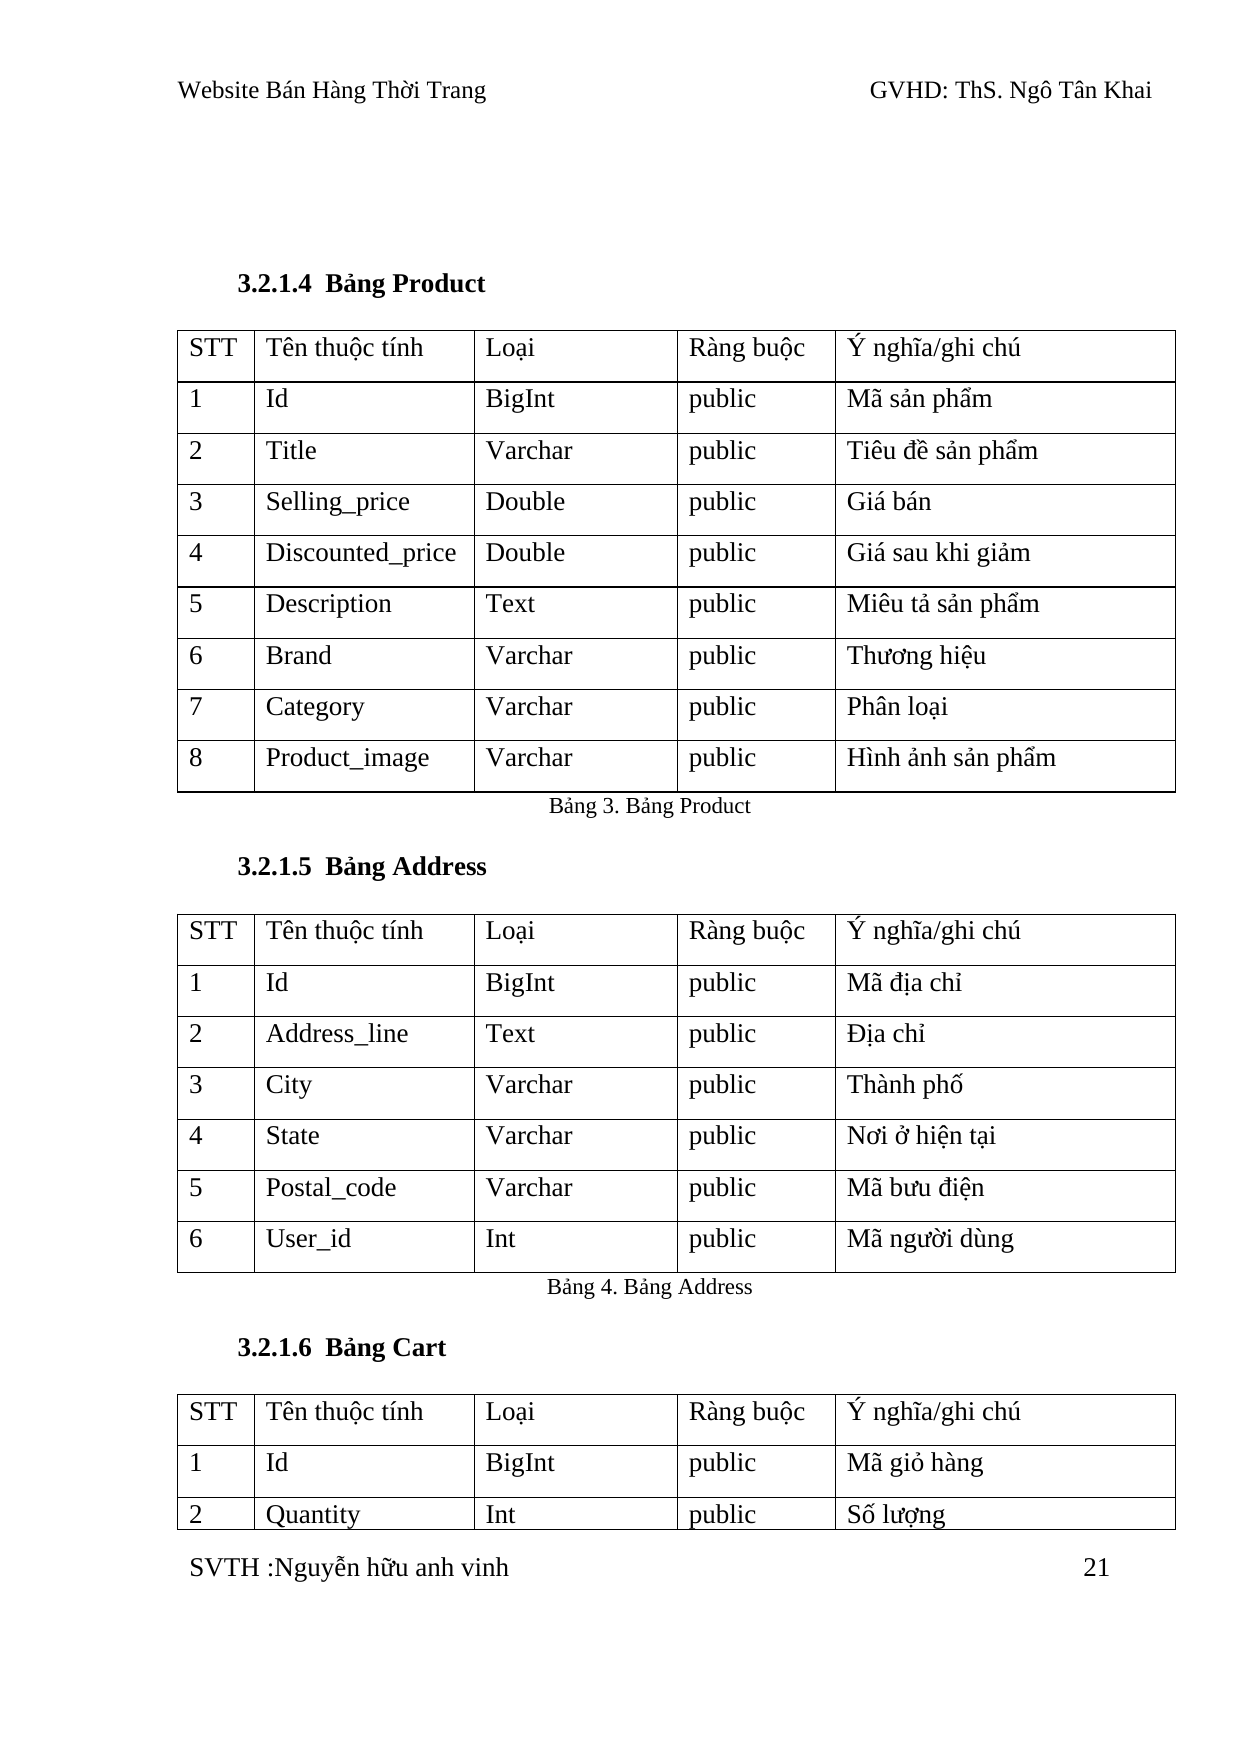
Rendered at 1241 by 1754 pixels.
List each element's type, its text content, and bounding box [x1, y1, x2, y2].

table_header STT [178, 1395, 254, 1445]
table_cell 1 [178, 1446, 254, 1497]
table_cell BigInt [475, 383, 677, 433]
table_cell public [678, 690, 835, 740]
table_cell Postal_code [255, 1171, 474, 1221]
table_cell Mã bưu điện [836, 1171, 1175, 1221]
table_cell Varchar [475, 741, 677, 791]
table_cell Địa chỉ [836, 1017, 1175, 1067]
table_cell Varchar [475, 639, 677, 689]
table_header Ràng buộc [678, 1395, 835, 1445]
table_cell public [678, 639, 835, 689]
table_cell 7 [178, 690, 254, 740]
table_cell public [678, 1222, 835, 1272]
table_cell City [255, 1068, 474, 1118]
table_cell 5 [178, 588, 254, 638]
table_cell public [678, 741, 835, 791]
table_cell Product_image [255, 741, 474, 791]
table_cell Tiêu đề sản phẩm [836, 434, 1175, 484]
table_cell Mã sản phẩm [836, 383, 1175, 433]
table_cell Int [475, 1222, 677, 1272]
table_cell User_id [255, 1222, 474, 1272]
table_cell 6 [178, 639, 254, 689]
table_header Ý nghĩa/ghi chú [836, 331, 1175, 381]
table_cell Mã địa chỉ [836, 966, 1175, 1016]
table_header Ràng buộc [678, 331, 835, 381]
table_cell Hình ảnh sản phẩm [836, 741, 1175, 791]
table_cell 2 [178, 434, 254, 484]
table_cell Varchar [475, 434, 677, 484]
subtitle 3.2.1.6 Bảng Cart [237, 1331, 1122, 1362]
table_cell 1 [178, 966, 254, 1016]
table_cell Số lượng [836, 1498, 1175, 1529]
table_cell Varchar [475, 1068, 677, 1118]
table_cell Thương hiệu [836, 639, 1175, 689]
table_cell BigInt [475, 966, 677, 1016]
table_cell 2 [178, 1498, 254, 1529]
table_cell 6 [178, 1222, 254, 1272]
table_cell Nơi ở hiện tại [836, 1120, 1175, 1170]
table_cell public [678, 1498, 835, 1529]
table_cell Selling_price [255, 485, 474, 535]
table_cell public [678, 966, 835, 1016]
table_cell 4 [178, 536, 254, 586]
table_cell Id [255, 1446, 474, 1497]
table_cell Address_line [255, 1017, 474, 1067]
table_cell public [678, 536, 835, 586]
table_cell public [678, 383, 835, 433]
table_header Tên thuộc tính [255, 915, 474, 965]
table_cell public [678, 1171, 835, 1221]
table_cell Varchar [475, 1171, 677, 1221]
table_cell public [678, 485, 835, 535]
table_cell Giá bán [836, 485, 1175, 535]
table_cell Mã giỏ hàng [836, 1446, 1175, 1497]
table_cell BigInt [475, 1446, 677, 1497]
table_cell public [678, 1446, 835, 1497]
table_cell Description [255, 588, 474, 638]
table_cell public [678, 1120, 835, 1170]
subtitle 3.2.1.4 Bảng Product [237, 267, 1122, 298]
table_cell Varchar [475, 690, 677, 740]
table_cell Int [475, 1498, 677, 1529]
table_cell Miêu tả sản phẩm [836, 588, 1175, 638]
table_header Tên thuộc tính [255, 331, 474, 381]
table_header Loại [475, 915, 677, 965]
table_cell 4 [178, 1120, 254, 1170]
table_header Tên thuộc tính [255, 1395, 474, 1445]
table_header Loại [475, 331, 677, 381]
table_cell 5 [178, 1171, 254, 1221]
table_header Ràng buộc [678, 915, 835, 965]
subtitle 3.2.1.5 Bảng Address [237, 850, 1122, 881]
table_cell Id [255, 966, 474, 1016]
table_cell Mã người dùng [836, 1222, 1175, 1272]
table_cell 8 [178, 741, 254, 791]
table_cell Category [255, 690, 474, 740]
table_cell Id [255, 383, 474, 433]
table_cell Giá sau khi giảm [836, 536, 1175, 586]
table_cell public [678, 434, 835, 484]
table_header Loại [475, 1395, 677, 1445]
table_cell public [678, 588, 835, 638]
table_cell Text [475, 588, 677, 638]
text Bảng 3. Bảng Product [177, 793, 1122, 819]
table_cell State [255, 1120, 474, 1170]
table_cell Phân loại [836, 690, 1175, 740]
table_cell 3 [178, 1068, 254, 1118]
table_cell Double [475, 485, 677, 535]
table_cell Thành phố [836, 1068, 1175, 1118]
table_cell public [678, 1017, 835, 1067]
table_header Ý nghĩa/ghi chú [836, 915, 1175, 965]
table_header STT [178, 331, 254, 381]
text Bảng 4. Bảng Address [177, 1273, 1122, 1299]
table_cell Text [475, 1017, 677, 1067]
table_cell public [678, 1068, 835, 1118]
table_cell 3 [178, 485, 254, 535]
table_cell Double [475, 536, 677, 586]
table_cell Varchar [475, 1120, 677, 1170]
table_cell 2 [178, 1017, 254, 1067]
table_cell Quantity [255, 1498, 474, 1529]
table_header STT [178, 915, 254, 965]
table_header Ý nghĩa/ghi chú [836, 1395, 1175, 1445]
table_cell Discounted_price [255, 536, 474, 586]
table_cell Brand [255, 639, 474, 689]
table_cell Title [255, 434, 474, 484]
table_cell 1 [178, 383, 254, 433]
